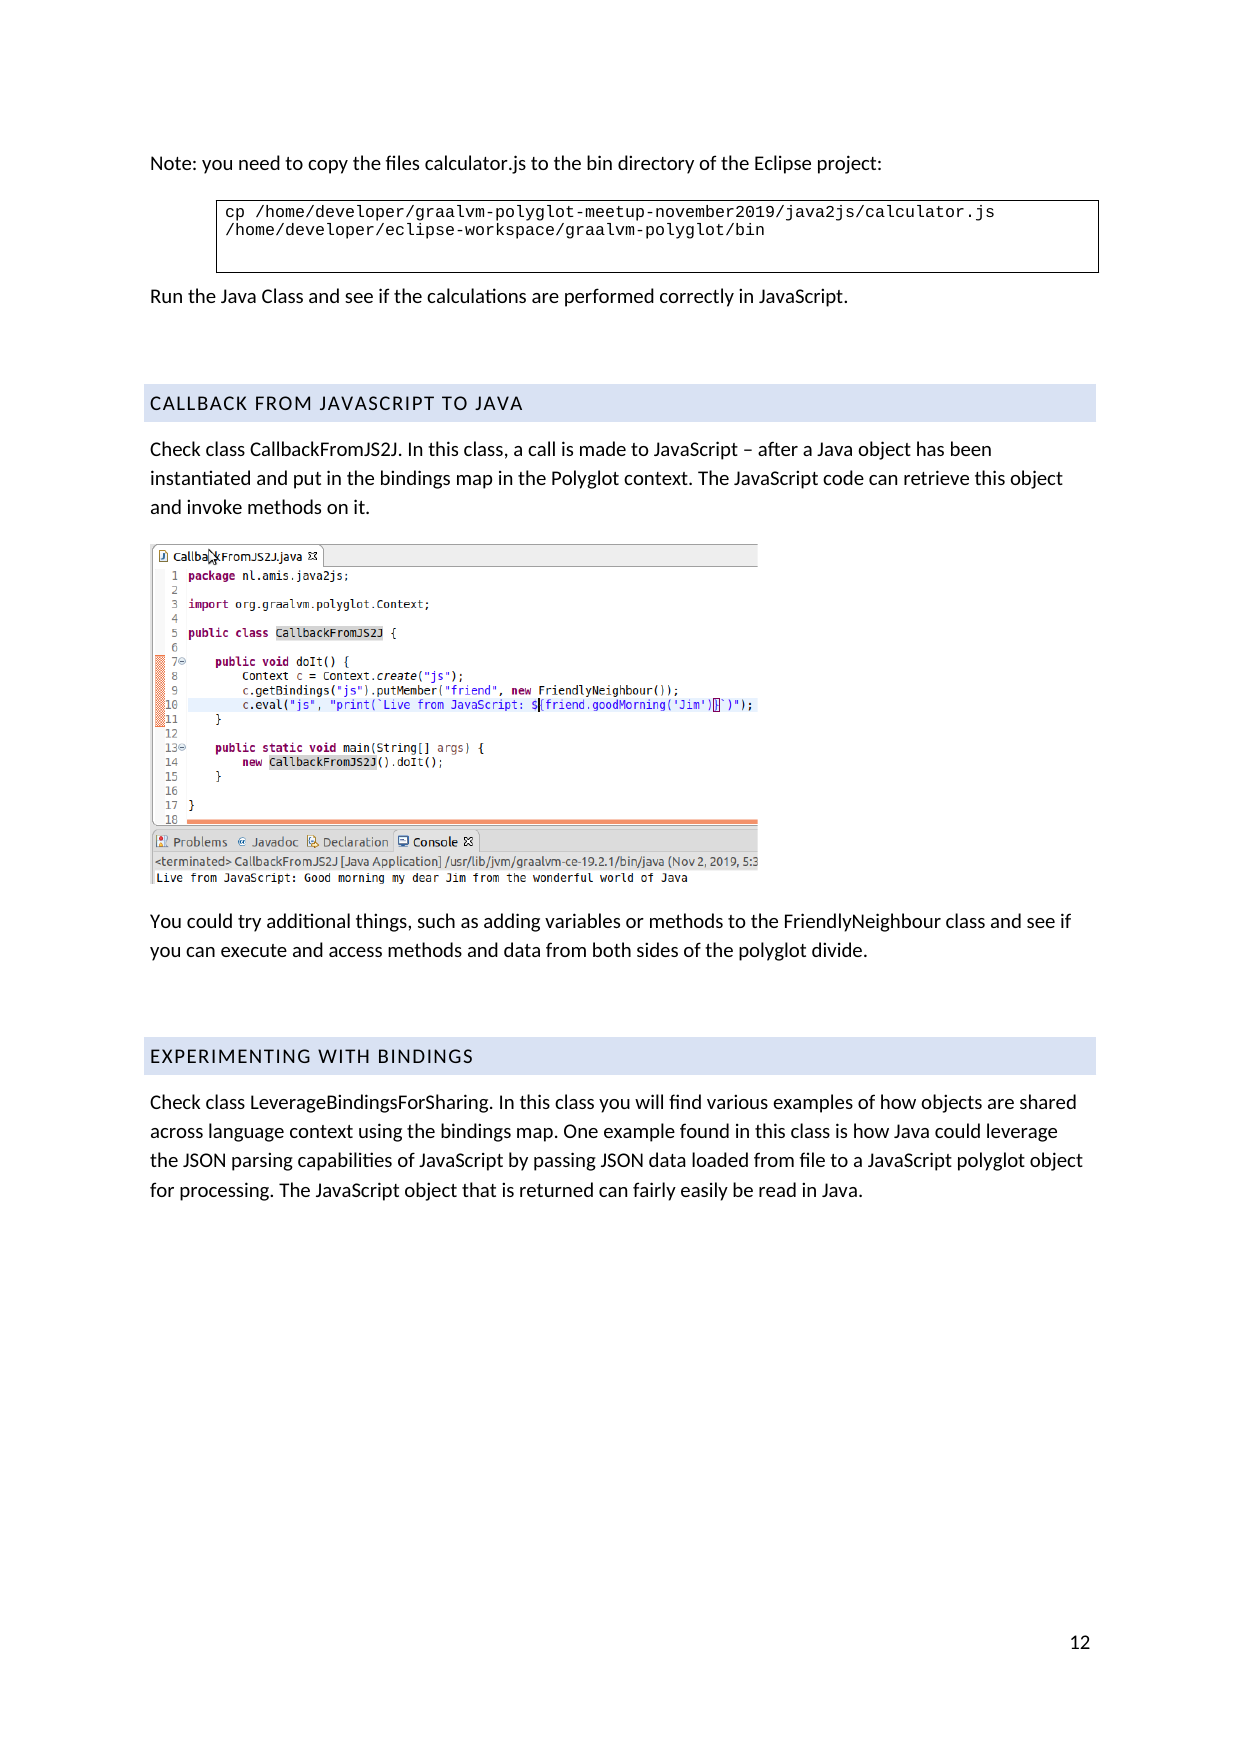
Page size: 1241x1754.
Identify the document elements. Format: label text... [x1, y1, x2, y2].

text You could try additional things, such as adding variables or methods to the FriendlyNeighbour class and see if you can execute and access methods and data from both sides of the polyglot divide. [150, 908, 1090, 963]
subtitle Callback from JavaScript to Java [150, 390, 1090, 415]
subtitle Experimenting with bindings [150, 1044, 1090, 1069]
text Note: you need to copy the files calculator.js to the bin directory of the Eclipse project: [150, 150, 1090, 175]
picture [150, 544, 758, 884]
text Run the Java Class and see if the calculations are performed correctly in JavaScript. [150, 284, 1090, 309]
text Check class LeverageBindingsForSharing. In this class you will find various examples of how objects are shared across language context using the bindings map. One example found in this class is how Java could leverage the JSON parsing capabilities of JavaScript by passing JSON data loaded from file to a JavaScript polyglot object for processing. The JavaScript object that is returned can fairly easily be read in Java. [150, 1089, 1090, 1202]
text Check class CallbackFromJS2J. In this class, a call is made to JavaScript – after a Java object has been instantiated and put in the bindings map in the Polyglot context. The JavaScript code can retrieve this object and invoke methods on it. [150, 436, 1090, 519]
text cp /home/developer/graalvm-polyglot-meetup-november2019/java2js/calculator.js /home/developer/eclipse-workspace/graalvm-polyglot/bin [217, 201, 1098, 241]
